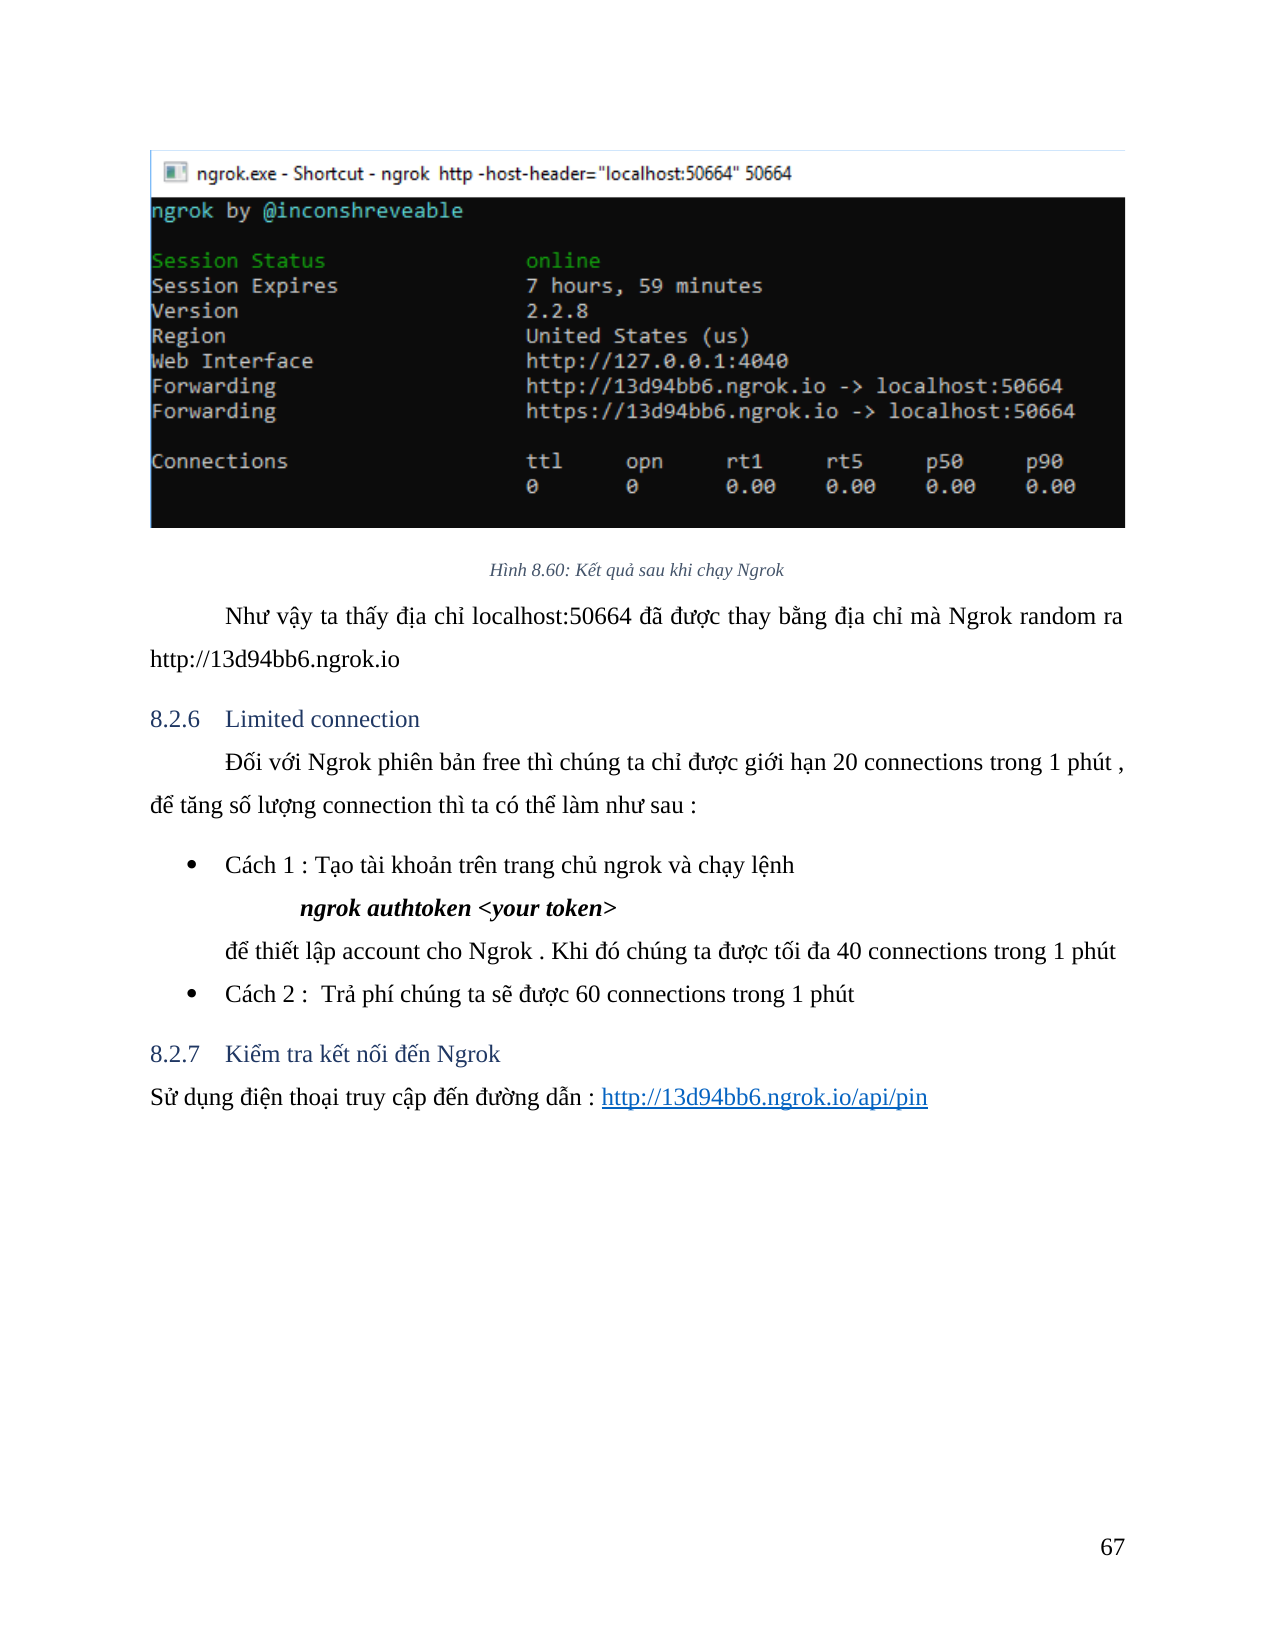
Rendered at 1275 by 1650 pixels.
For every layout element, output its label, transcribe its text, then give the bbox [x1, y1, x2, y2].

list Cách 2 : Trả phí chúng ta sẽ được 60 connections trong 1 phút [187, 979, 1125, 1008]
list ngrok authtoken <your token> [225, 893, 1125, 922]
picture [150, 150, 1125, 528]
list để thiết lập account cho Ngrok . Khi đó chúng ta được tối đa 40 connections trong 1 phút [225, 936, 1125, 965]
text Đối với Ngrok phiên bản free thì chúng ta chỉ được giới hạn 20 connections trong 1 phút , để tăng số lượng connection thì ta có thể làm như sau : [150, 747, 1125, 819]
list Cách 1 : Tạo tài khoản trên trang chủ ngrok và chạy lệnh [187, 850, 1125, 879]
text Sử dụng điện thoại truy cập đến đường dẫn : http://13d94bb6.ngrok.io/api/pin [150, 1082, 1125, 1111]
text Như vậy ta thấy địa chỉ localhost:50664 đã được thay bằng địa chỉ mà Ngrok random ra http://13d94bb6.ngrok.io [150, 601, 1125, 673]
subtitle Kiểm tra kết nối đến Ngrok [150, 1039, 1125, 1068]
subtitle Limited connection [150, 704, 1125, 733]
